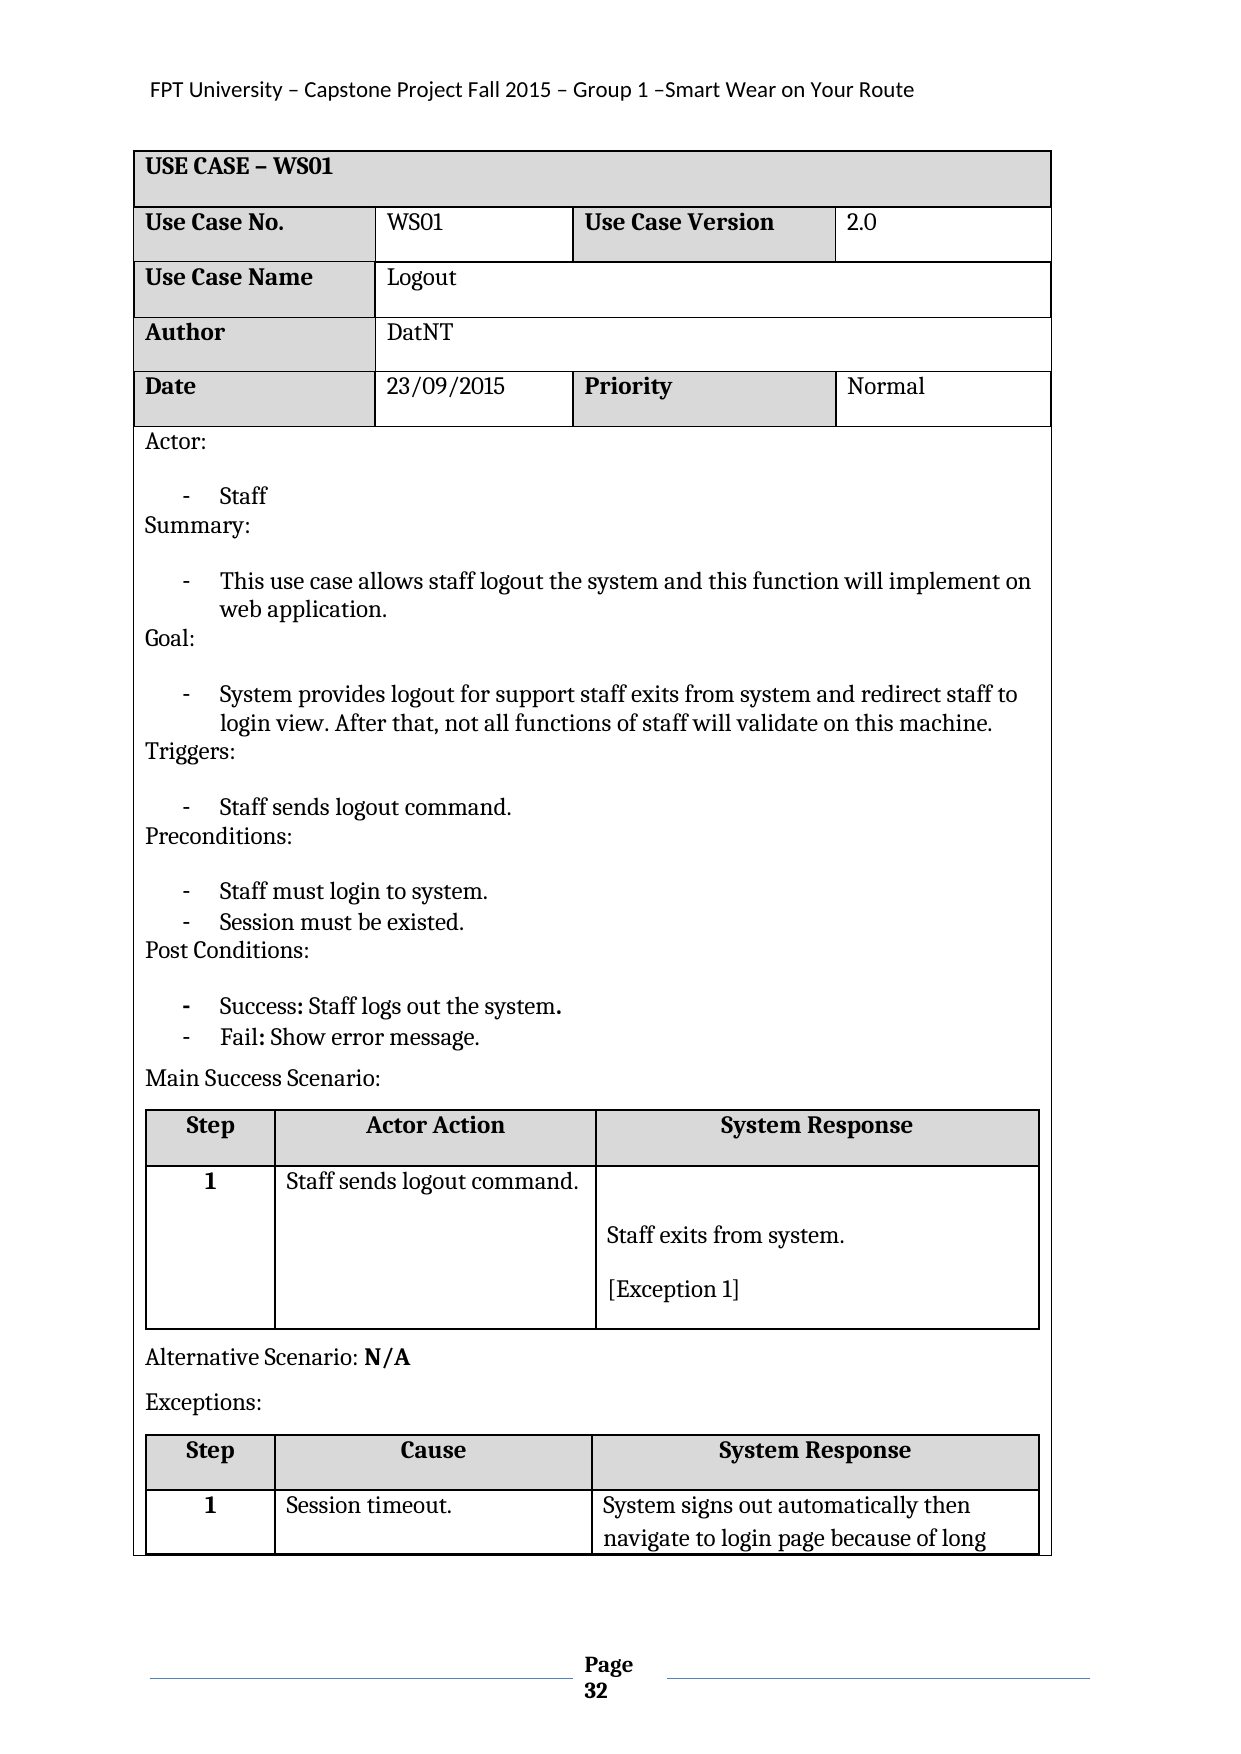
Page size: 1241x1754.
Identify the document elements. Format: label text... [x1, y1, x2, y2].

table_cell Priority [574, 372, 835, 426]
table_cell Normal [837, 372, 1050, 426]
table_cell Use Case Name [135, 262, 374, 317]
table_cell Use Case No. [134, 208, 375, 261]
table_cell 23/09/2015 [376, 372, 572, 426]
table_cell WS01 [376, 208, 572, 261]
table_cell Date [135, 372, 374, 426]
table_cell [134, 427, 1051, 1555]
table_cell Author [134, 318, 375, 371]
table_cell Use Case Version [574, 208, 835, 261]
table_header USE CASE – WS01 [135, 152, 1050, 206]
table_cell Logout [376, 263, 1050, 317]
table_cell 2.0 [836, 208, 1051, 261]
table_cell DatNT [376, 318, 1051, 371]
